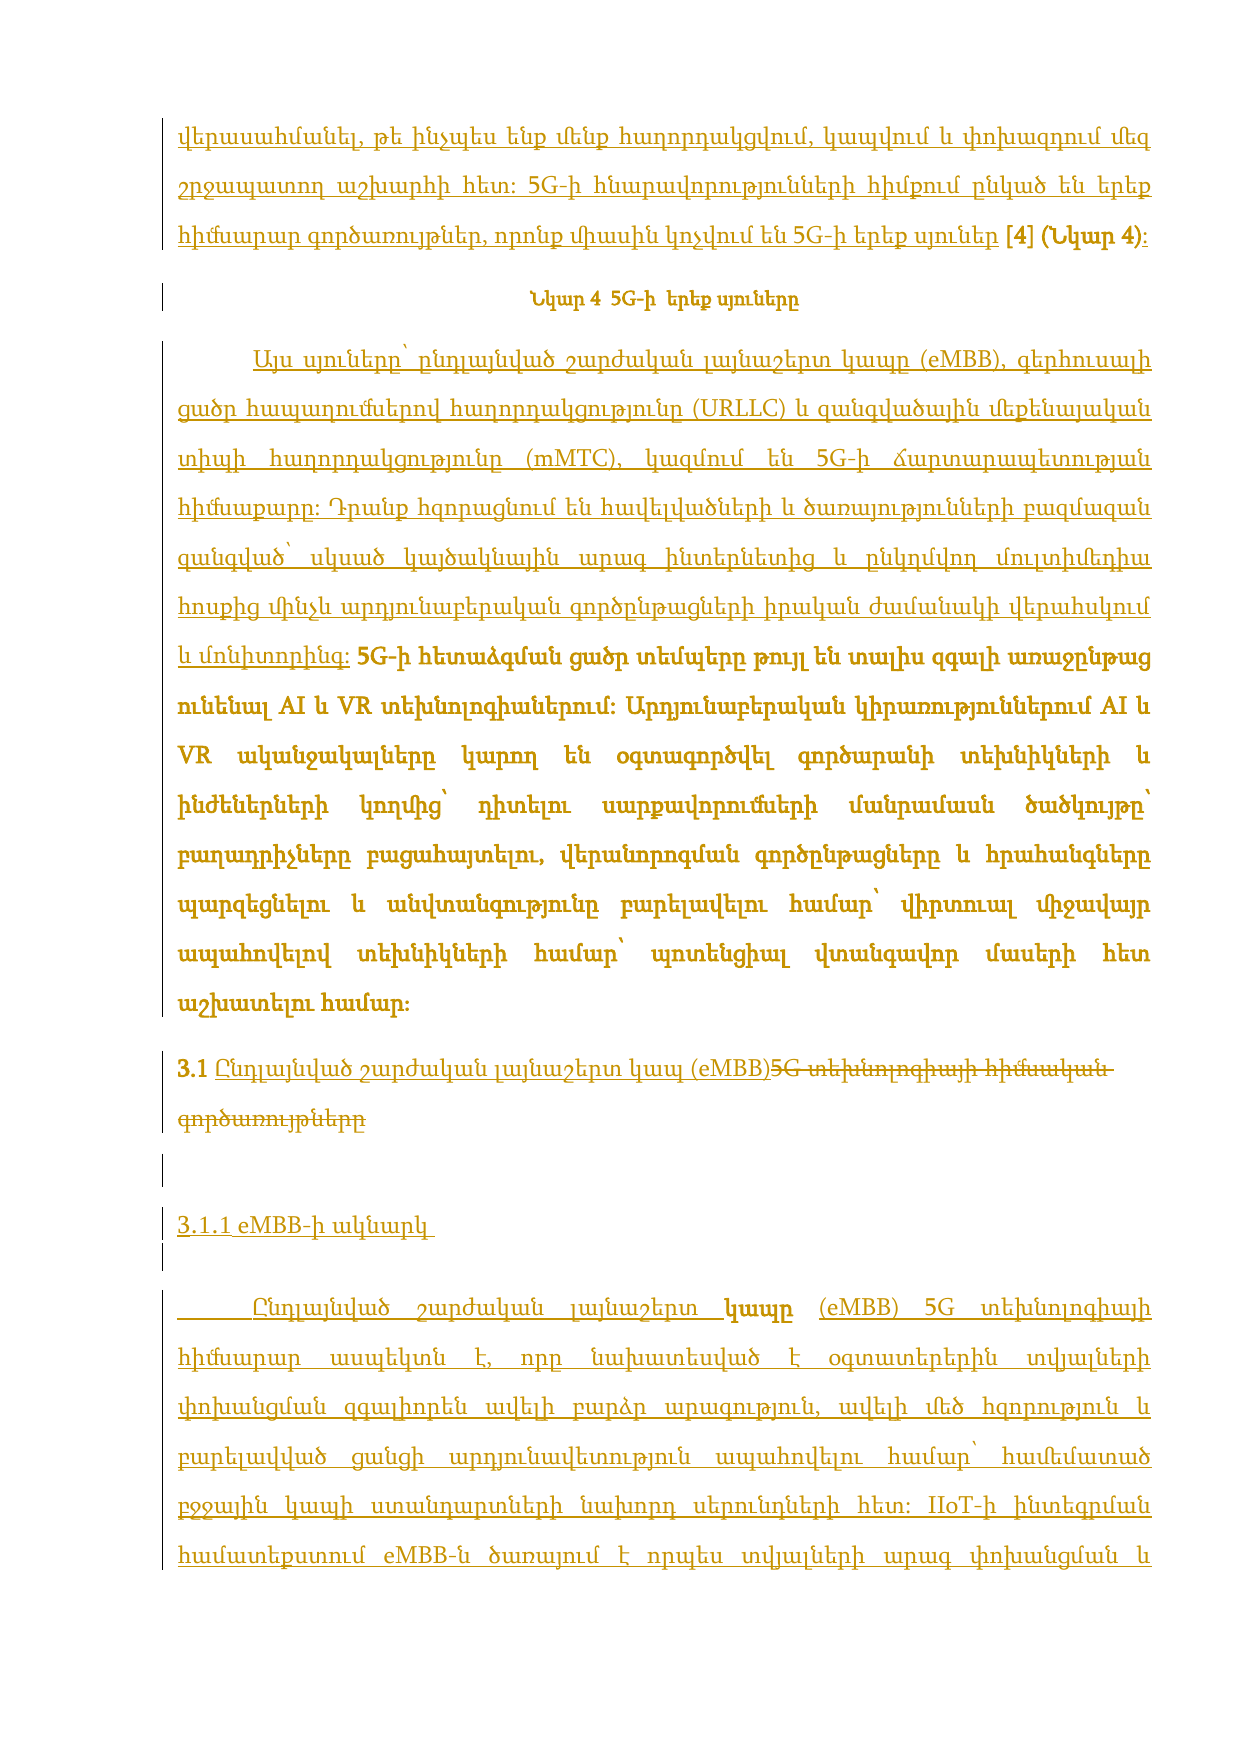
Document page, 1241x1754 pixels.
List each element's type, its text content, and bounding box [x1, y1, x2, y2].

text (Նկար 4) [177, 118, 1152, 196]
text կապը [177, 1468, 1152, 1516]
text 5G-ի հետաձգման ցածր տեմպերը թույլ են տալիս զգալի առաջընթաց ունենալ AI և VR տեխնոլոգիաներում: Արդյունաբերական կիրառություններում AI և VR ականջակալները կարող են օգտագործվել գործարանի տեխնիկների և ինժեներների կողմից՝ դիտելու սարքավորումների մանրամասն ծածկույթը՝ բաղադրիչները բացահայտելու, վերանորոգման գործընթացները և հրահանգները պարզեցնելու և անվտանգությունը բարելավելու համար՝ վիրտուալ միջավայր ապահովելով տեխնիկների համար՝ պոտենցիալ վտանգավոր մասերի հետ աշխատելու համար։ [177, 341, 1152, 419]
text կապը [177, 1517, 1152, 1566]
text Նկար 4 5G-ի երեք սյուները [177, 283, 1152, 311]
text 5G-ի հետաձգման ցածր տեմպերը թույլ են տալիս զգալի առաջընթաց ունենալ AI և VR տեխնոլոգիաներում: Արդյունաբերական կիրառություններում AI և VR ականջակալները կարող են օգտագործվել գործարանի տեխնիկների և ինժեներների կողմից՝ դիտելու սարքավորումների մանրամասն ծածկույթը՝ բաղադրիչները բացահայտելու, վերանորոգման գործընթացները և հրահանգները պարզեցնելու և անվտանգությունը բարելավելու համար՝ վիրտուալ միջավայր ապահովելով տեխնիկների համար՝ պոտենցիալ վտանգավոր մասերի հետ աշխատելու համար։ [177, 420, 1152, 468]
text (Նկար 4) [177, 197, 1152, 250]
text կապը [177, 1290, 1152, 1467]
text 5G-ի հետաձգման ցածր տեմպերը թույլ են տալիս զգալի առաջընթաց ունենալ AI և VR տեխնոլոգիաներում: Արդյունաբերական կիրառություններում AI և VR ականջակալները կարող են օգտագործվել գործարանի տեխնիկների և ինժեներների կողմից՝ դիտելու սարքավորումների մանրամասն ծածկույթը՝ բաղադրիչները բացահայտելու, վերանորոգման գործընթացները և հրահանգները պարզեցնելու և անվտանգությունը բարելավելու համար՝ վիրտուալ միջավայր ապահովելով տեխնիկների համար՝ պոտենցիալ վտանգավոր մասերի հետ աշխատելու համար։ [177, 519, 1152, 567]
text 5G-ի հետաձգման ցածր տեմպերը թույլ են տալիս զգալի առաջընթաց ունենալ AI և VR տեխնոլոգիաներում: Արդյունաբերական կիրառություններում AI և VR ականջակալները կարող են օգտագործվել գործարանի տեխնիկների և ինժեներների կողմից՝ դիտելու սարքավորումների մանրամասն ծածկույթը՝ բաղադրիչները բացահայտելու, վերանորոգման գործընթացները և հրահանգները պարզեցնելու և անվտանգությունը բարելավելու համար՝ վիրտուալ միջավայր ապահովելով տեխնիկների համար՝ պոտենցիալ վտանգավոր մասերի հետ աշխատելու համար։ [177, 469, 1152, 518]
text 5G-ի հետաձգման ցածր տեմպերը թույլ են տալիս զգալի առաջընթաց ունենալ AI և VR տեխնոլոգիաներում: Արդյունաբերական կիրառություններում AI և VR ականջակալները կարող են օգտագործվել գործարանի տեխնիկների և ինժեներների կողմից՝ դիտելու սարքավորումների մանրամասն ծածկույթը՝ բաղադրիչները բացահայտելու, վերանորոգման գործընթացները և հրահանգները պարզեցնելու և անվտանգությունը բարելավելու համար՝ վիրտուալ միջավայր ապահովելով տեխնիկների համար՝ պոտենցիալ վտանգավոր մասերի հետ աշխատելու համար։ [177, 568, 1152, 1017]
